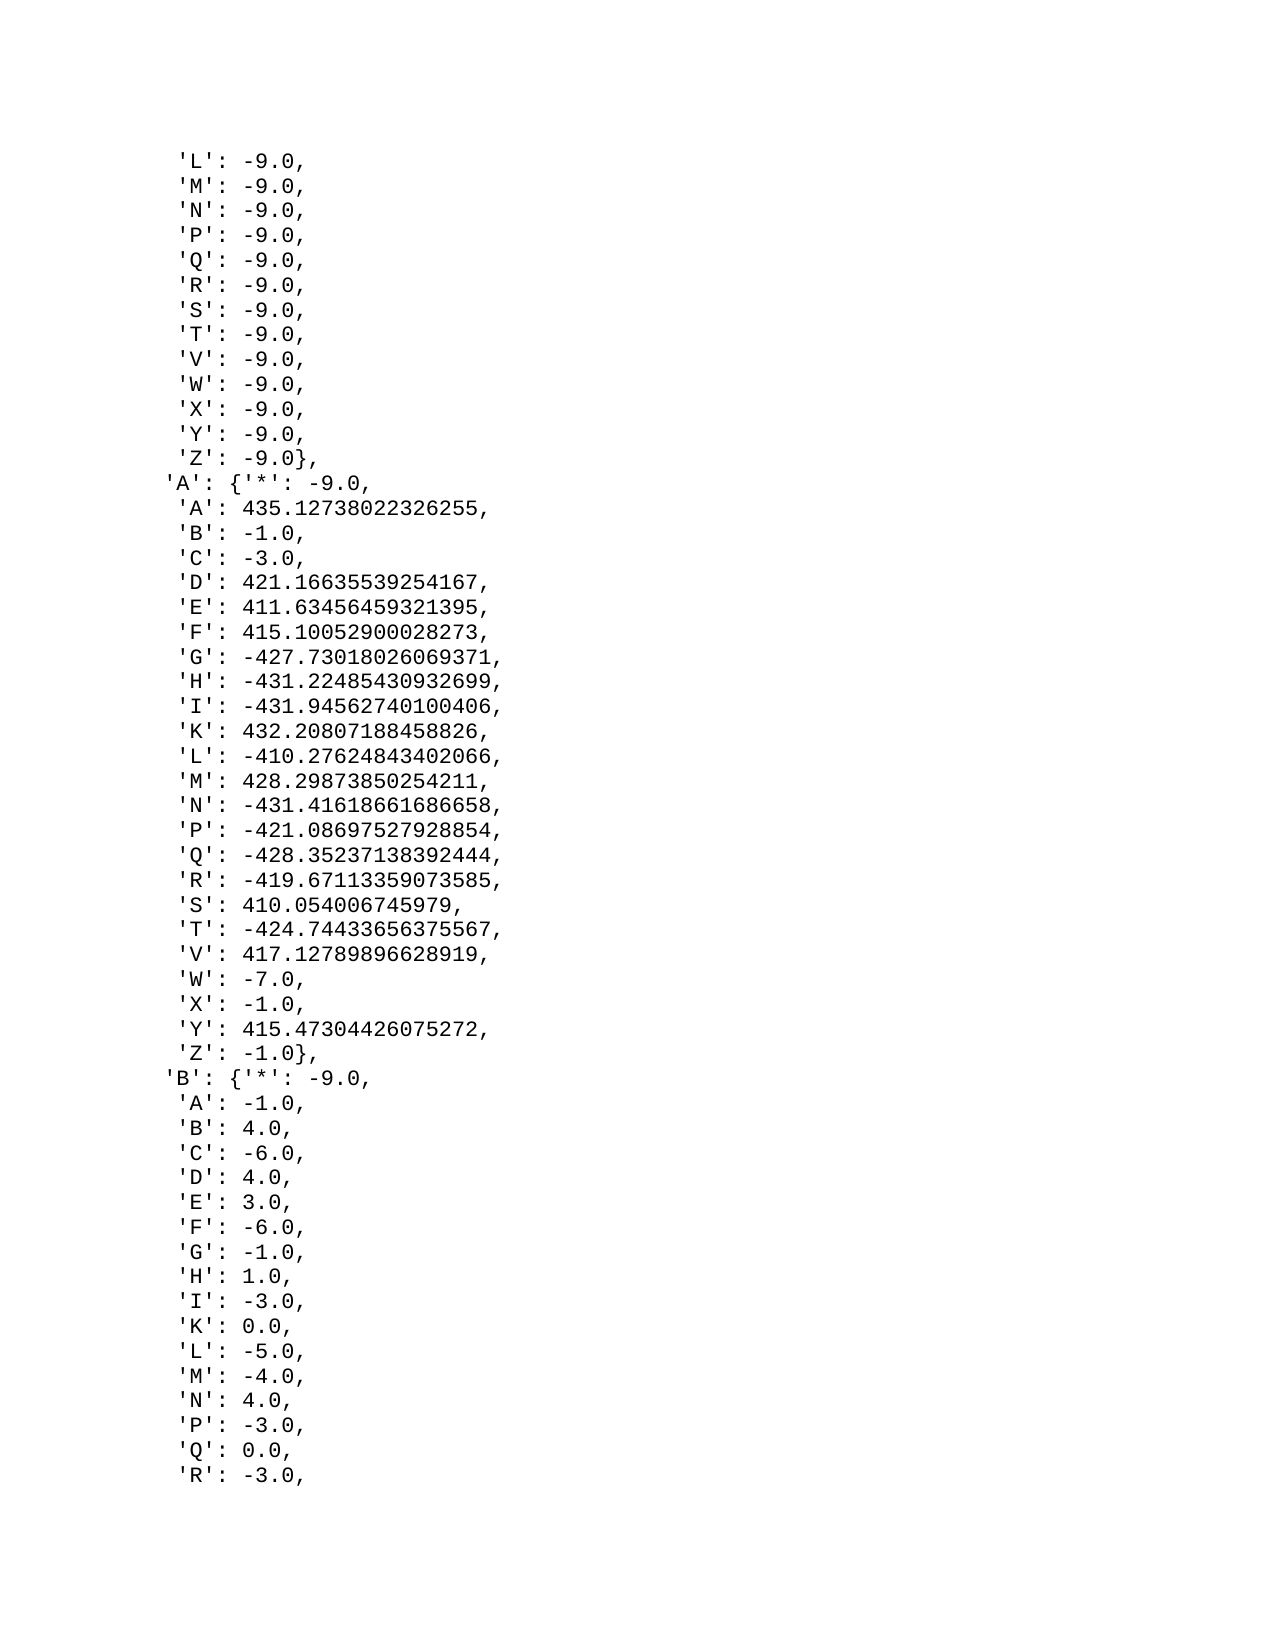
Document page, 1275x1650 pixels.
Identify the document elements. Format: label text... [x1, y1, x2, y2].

text 'D': 4.0, [150, 1166, 1125, 1191]
text 'L': -9.0, [150, 150, 1125, 175]
text 'G': -427.73018026069371, [150, 646, 1125, 671]
text 'P': -421.08697527928854, [150, 819, 1125, 844]
text 'A': -1.0, [150, 1092, 1125, 1117]
text 'G': -1.0, [150, 1241, 1125, 1266]
text 'A': 435.12738022326255, [150, 497, 1125, 522]
text 'F': -6.0, [150, 1216, 1125, 1241]
text 'F': 415.10052900028273, [150, 621, 1125, 646]
text 'C': -6.0, [150, 1142, 1125, 1166]
text 'S': -9.0, [150, 299, 1125, 323]
text 'B': -1.0, [150, 522, 1125, 547]
text 'N': -9.0, [150, 199, 1125, 224]
text 'B': 4.0, [150, 1117, 1125, 1142]
text 'V': 417.12789896628919, [150, 943, 1125, 968]
text 'H': -431.22485430932699, [150, 671, 1125, 695]
text 'Y': 415.47304426075272, [150, 1018, 1125, 1042]
text 'K': 432.20807188458826, [150, 720, 1125, 745]
text 'T': -9.0, [150, 323, 1125, 348]
text 'N': -431.41618661686658, [150, 794, 1125, 819]
text 'L': -410.27624843402066, [150, 745, 1125, 770]
text 'Q': -9.0, [150, 249, 1125, 274]
text 'D': 421.16635539254167, [150, 571, 1125, 596]
text 'W': -9.0, [150, 373, 1125, 398]
text 'Z': -9.0}, [150, 447, 1125, 472]
text 'B': {'*': -9.0, [150, 1067, 1125, 1092]
text 'N': 4.0, [150, 1389, 1125, 1414]
text 'E': 411.63456459321395, [150, 596, 1125, 621]
text 'M': -9.0, [150, 175, 1125, 199]
text 'Q': -428.35237138392444, [150, 844, 1125, 869]
text 'A': {'*': -9.0, [150, 472, 1125, 497]
text 'R': -3.0, [150, 1464, 1125, 1489]
text 'M': -4.0, [150, 1365, 1125, 1389]
text 'I': -431.94562740100406, [150, 695, 1125, 720]
text 'X': -9.0, [150, 398, 1125, 423]
text 'R': -9.0, [150, 274, 1125, 299]
text 'X': -1.0, [150, 993, 1125, 1018]
text 'P': -9.0, [150, 224, 1125, 249]
text 'Q': 0.0, [150, 1439, 1125, 1464]
text 'M': 428.29873850254211, [150, 770, 1125, 794]
text 'I': -3.0, [150, 1290, 1125, 1315]
text 'E': 3.0, [150, 1191, 1125, 1216]
text 'Y': -9.0, [150, 423, 1125, 447]
text 'R': -419.67113359073585, [150, 869, 1125, 894]
text 'Z': -1.0}, [150, 1042, 1125, 1067]
text 'H': 1.0, [150, 1266, 1125, 1290]
text 'P': -3.0, [150, 1414, 1125, 1439]
text 'S': 410.054006745979, [150, 894, 1125, 918]
text 'T': -424.74433656375567, [150, 918, 1125, 943]
text 'L': -5.0, [150, 1340, 1125, 1365]
text 'K': 0.0, [150, 1315, 1125, 1340]
text 'W': -7.0, [150, 968, 1125, 993]
text 'C': -3.0, [150, 547, 1125, 571]
text 'V': -9.0, [150, 348, 1125, 373]
